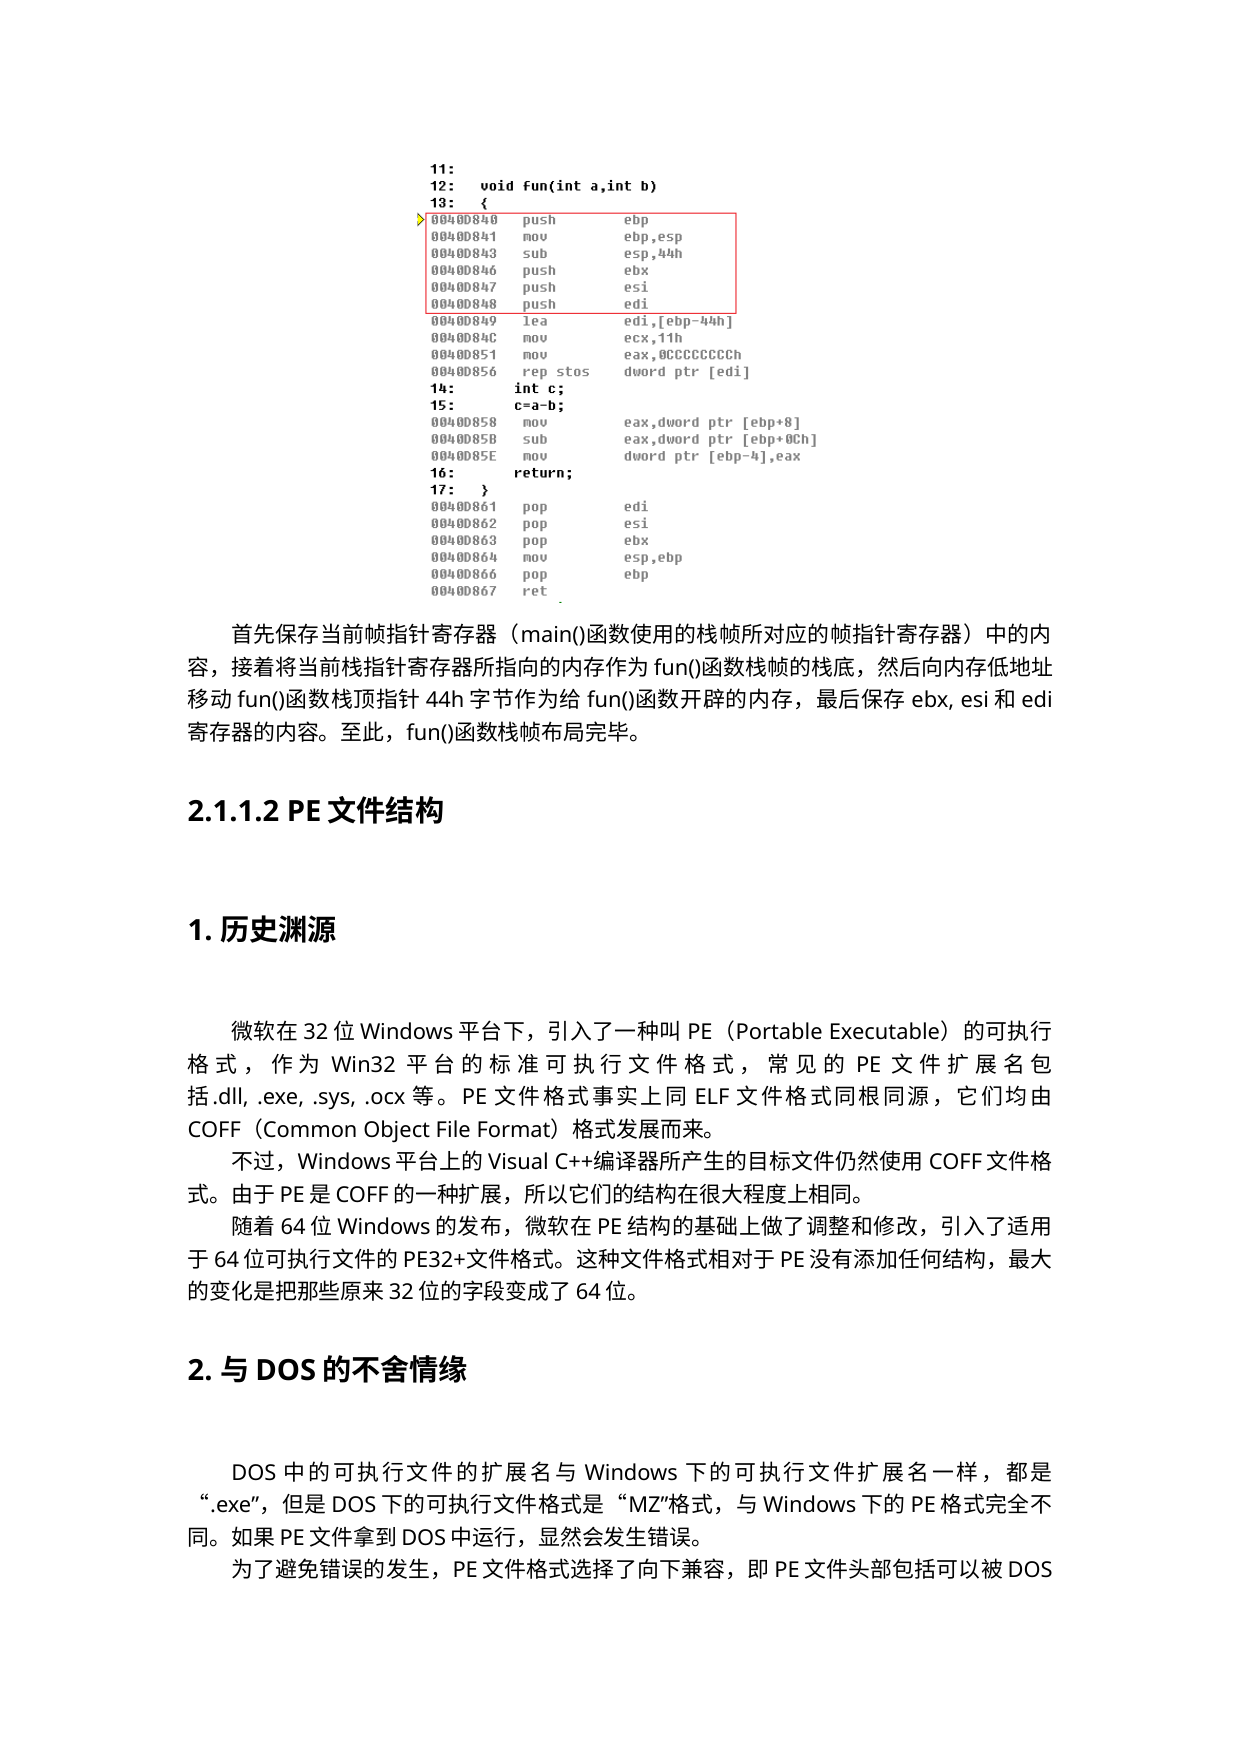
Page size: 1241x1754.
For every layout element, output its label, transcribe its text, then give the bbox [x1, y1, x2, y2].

text 不过，Windows平台上的Visual C++编译器所产生的目标文件仍然使用COFF文件格式。由于PE是COFF的一种扩展，所以它们的结构在很大程度上相同。 [187, 1144, 1053, 1209]
subtitle 1. 历史渊源 [187, 895, 1053, 960]
picture [417, 162, 823, 603]
text 微软在32位Windows平台下，引入了一种叫PE（Portable Executable）的可执行格式，作为Win32平台的标准可执行文件格式，常见的PE文件扩展名包括.dll, .exe, .sys, .ocx等。PE文件格式事实上同ELF文件格式同根同源，它们均由COFF（Common Object File Format）格式发展而来。 [187, 1014, 1053, 1144]
text 随着64位Windows的发布，微软在PE结构的基础上做了调整和修改，引入了适用于64位可执行文件的PE32+文件格式。这种文件格式相对于PE没有添加任何结构，最大的变化是把那些原来32位的字段变成了64位。 [187, 1209, 1053, 1306]
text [187, 1552, 1053, 1584]
text 首先保存当前帧指针寄存器（main()函数使用的栈帧所对应的帧指针寄存器）中的内容，接着将当前栈指针寄存器所指向的内存作为fun()函数栈帧的栈底，然后向内存低地址移动fun()函数栈顶指针44h字节作为给fun()函数开辟的内存，最后保存ebx, esi和edi寄存器的内容。至此，fun()函数栈帧布局完毕。 [187, 617, 1053, 747]
text DOS中的可执行文件的扩展名与Windows下的可执行文件扩展名一样，都是“.exe”，但是DOS下的可执行文件格式是“MZ”格式，与Windows下的PE格式完全不同。如果PE文件拿到DOS中运行，显然会发生错误。 [187, 1454, 1053, 1552]
subtitle 2.1.1.2 PE文件结构 [187, 776, 1053, 841]
subtitle 2. 与DOS的不舍情缘 [187, 1336, 1053, 1401]
